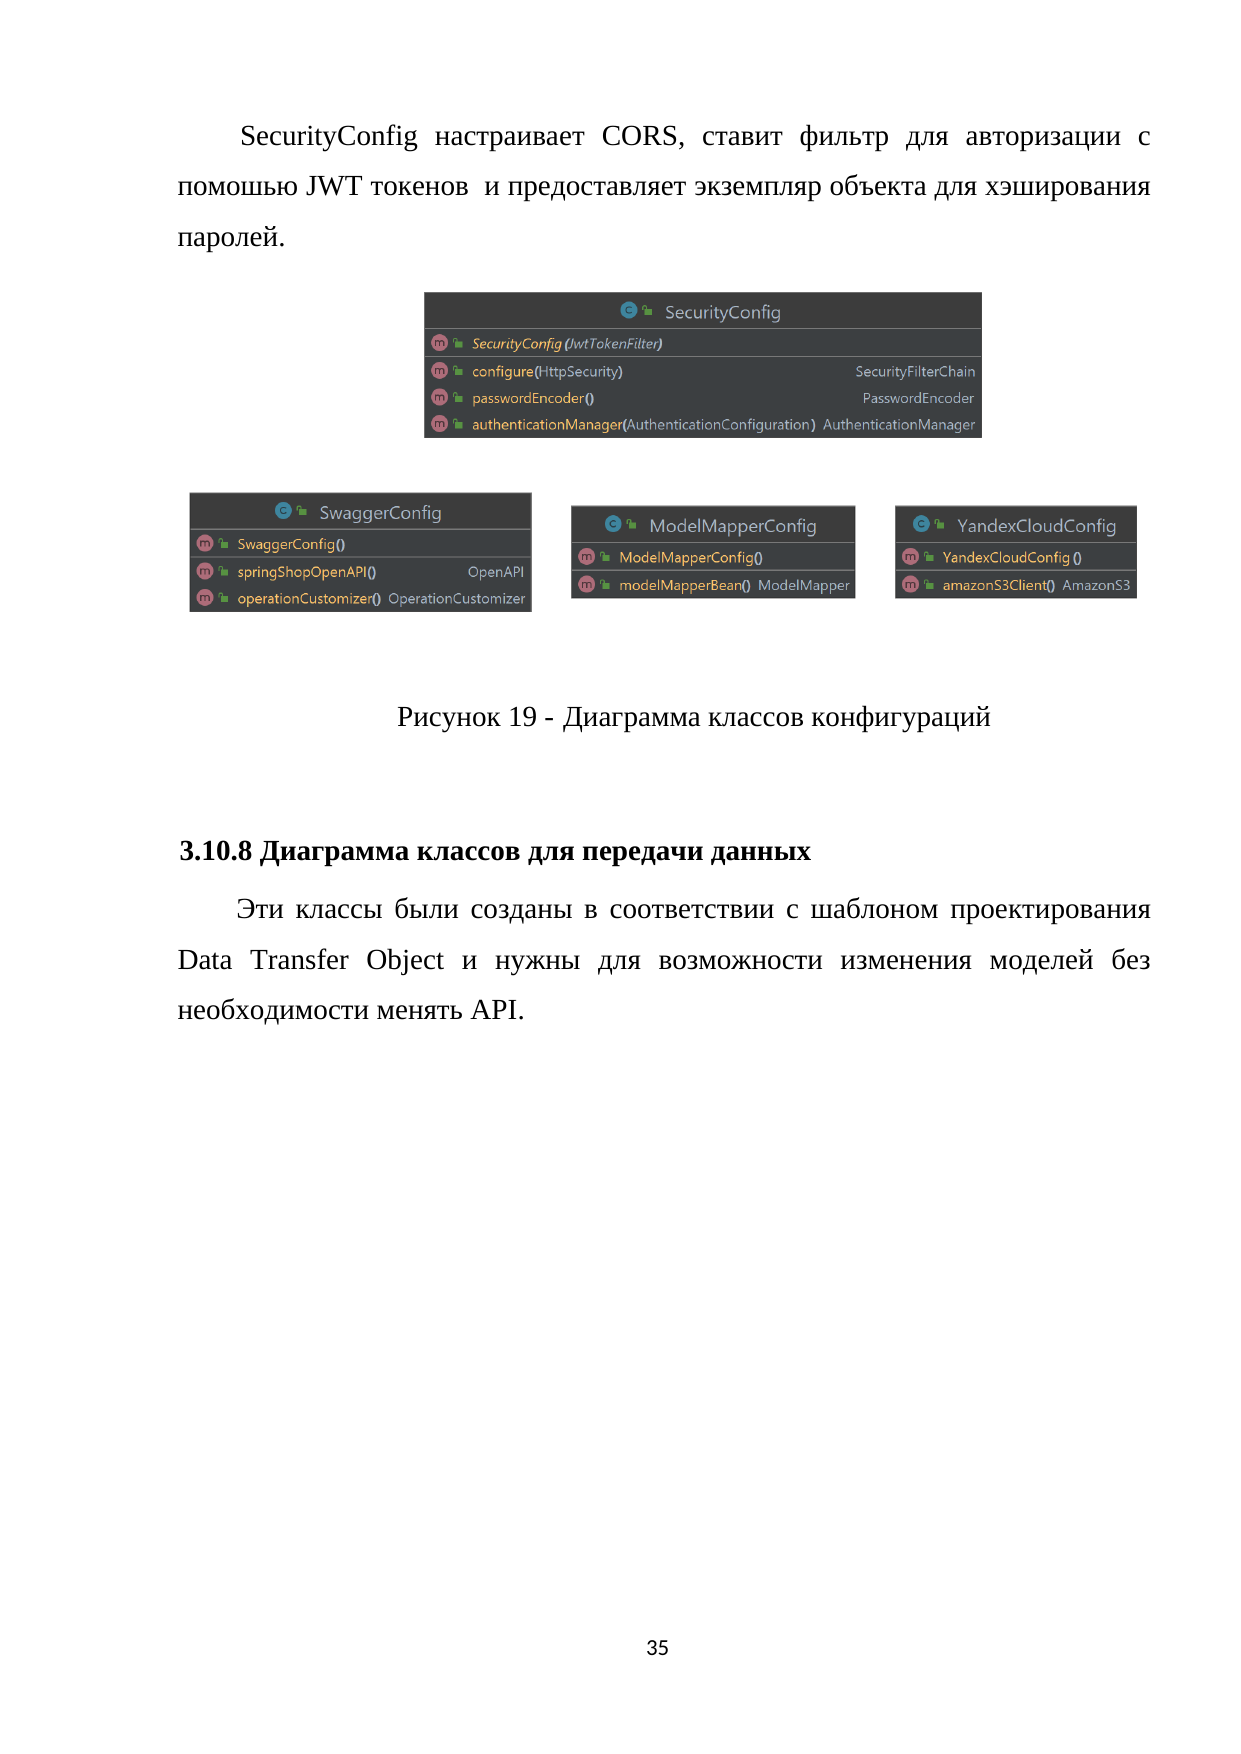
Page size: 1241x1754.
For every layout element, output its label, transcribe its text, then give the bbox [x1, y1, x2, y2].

text Эти классы были созданы в соответствии с шаблоном проектирования Data Transfer Object и нужны для возможности изменения моделей без необходимости менять API. [177, 892, 1152, 1026]
text Диаграмма классов для передачи данных [179, 833, 1152, 867]
picture [177, 269, 1152, 672]
text Диаграмма классов конфигураций [207, 699, 1152, 733]
text SecurityConfig настраивает CORS, ставит фильтр для авторизации с помошью JWT токенов и предоставляет экземпляр объекта для хэширования паролей. [177, 118, 1152, 252]
